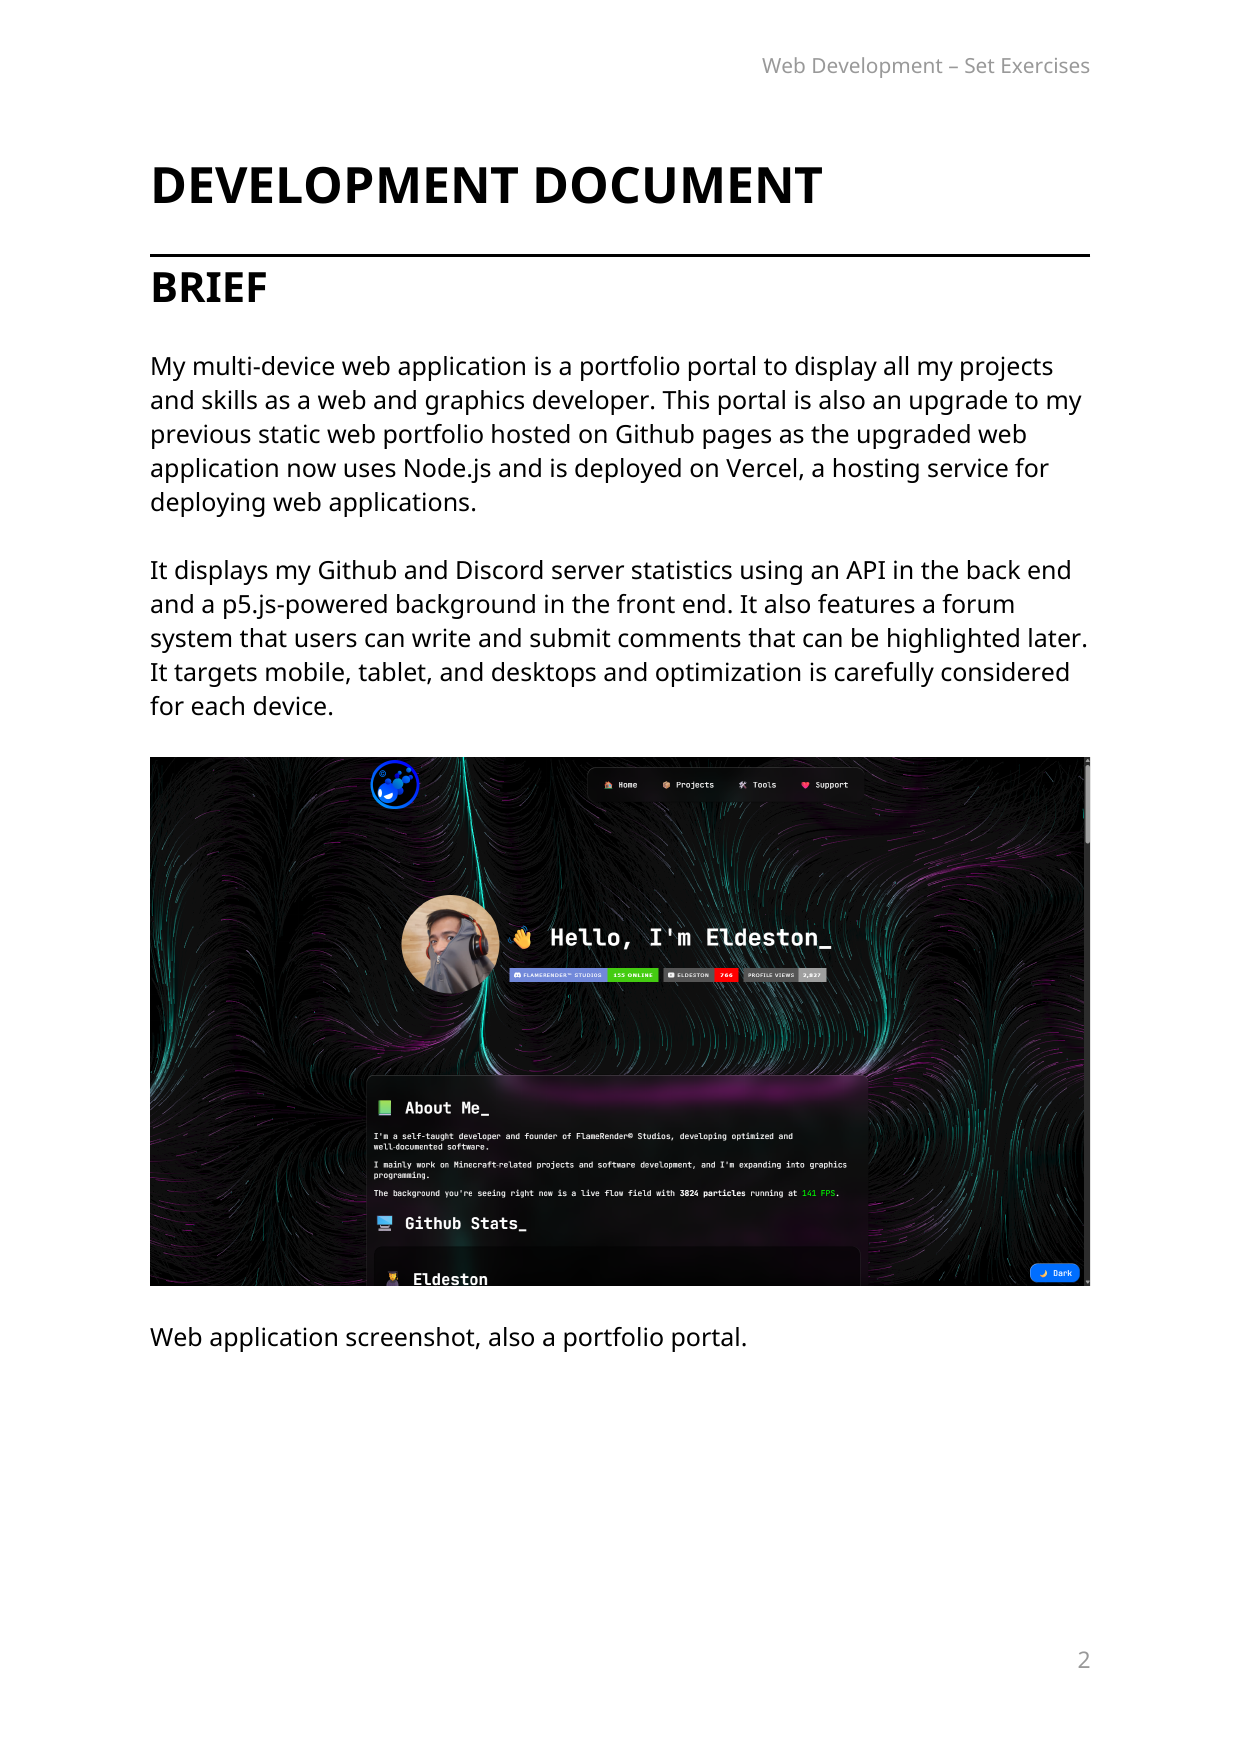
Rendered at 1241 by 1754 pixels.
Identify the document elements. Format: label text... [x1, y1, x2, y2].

picture [150, 757, 1091, 1286]
text It displays my Github and Discord server statistics using an API in the back end and a p5.js-powered background in the front end. It also features a forum system that users can write and submit comments that can be highlighted later. It targets mobile, tablet, and desktops and optimization is carefully considered for each device. [150, 553, 1090, 723]
text My multi-device web application is a portfolio portal to display all my projects and skills as a web and graphics developer. This portal is also an upgrade to my previous static web portfolio hosted on Github pages as the upgraded web application now uses Node.js and is deployed on Vercel, a hosting service for deploying web applications. [150, 348, 1090, 518]
text BRIEF [150, 257, 1090, 314]
text DEVELOPMENT DOCUMENT [150, 150, 1090, 218]
text Web application screenshot, also a portfolio portal. [150, 1320, 1090, 1354]
